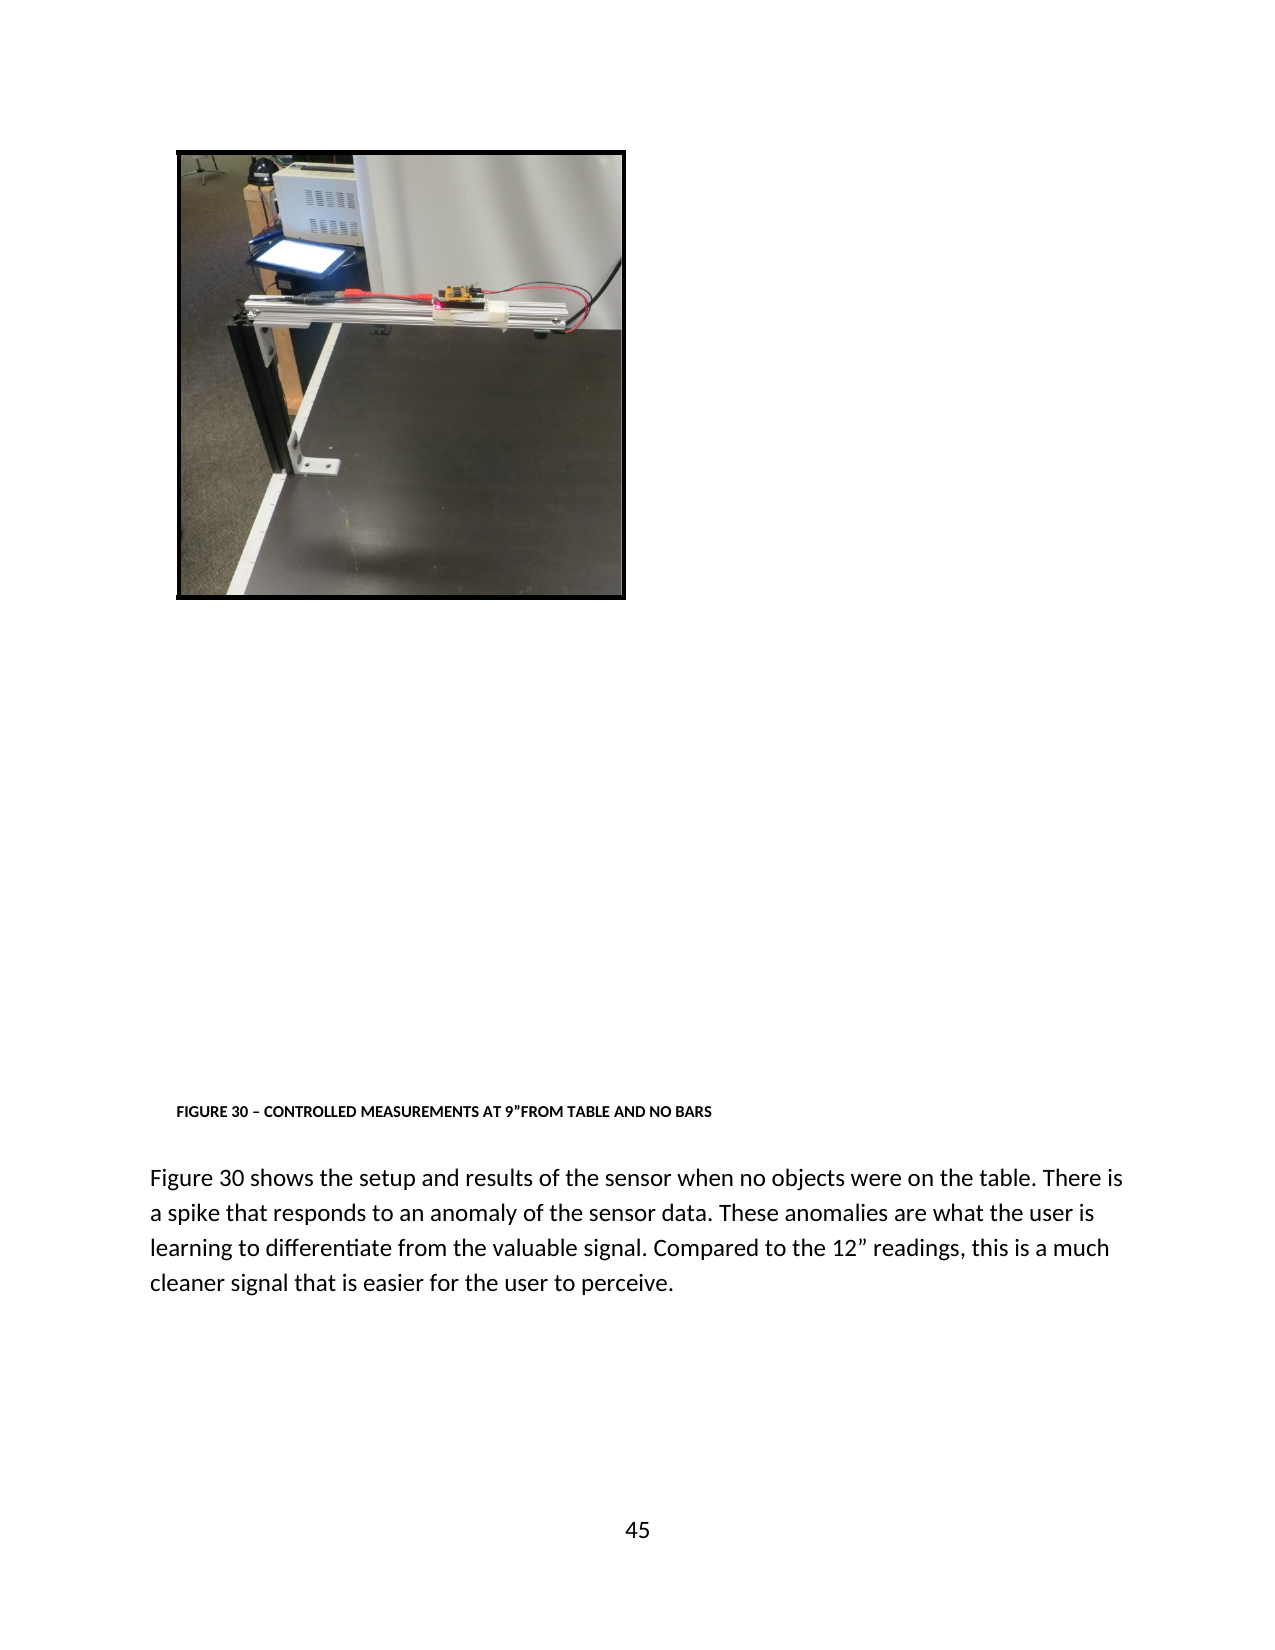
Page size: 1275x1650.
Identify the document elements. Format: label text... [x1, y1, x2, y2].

text Figure 14 shows the setup and results of the sensor when no objects were on the table. There is a spike that responds to an anomaly of the sensor data. These anomalies are what the user is learning to differentiate from the valuable signal. Compared to the 12” readings, this is a much cleaner signal that is easier for the user to perceive. [150, 150, 1125, 613]
picture [181, 155, 622, 330]
